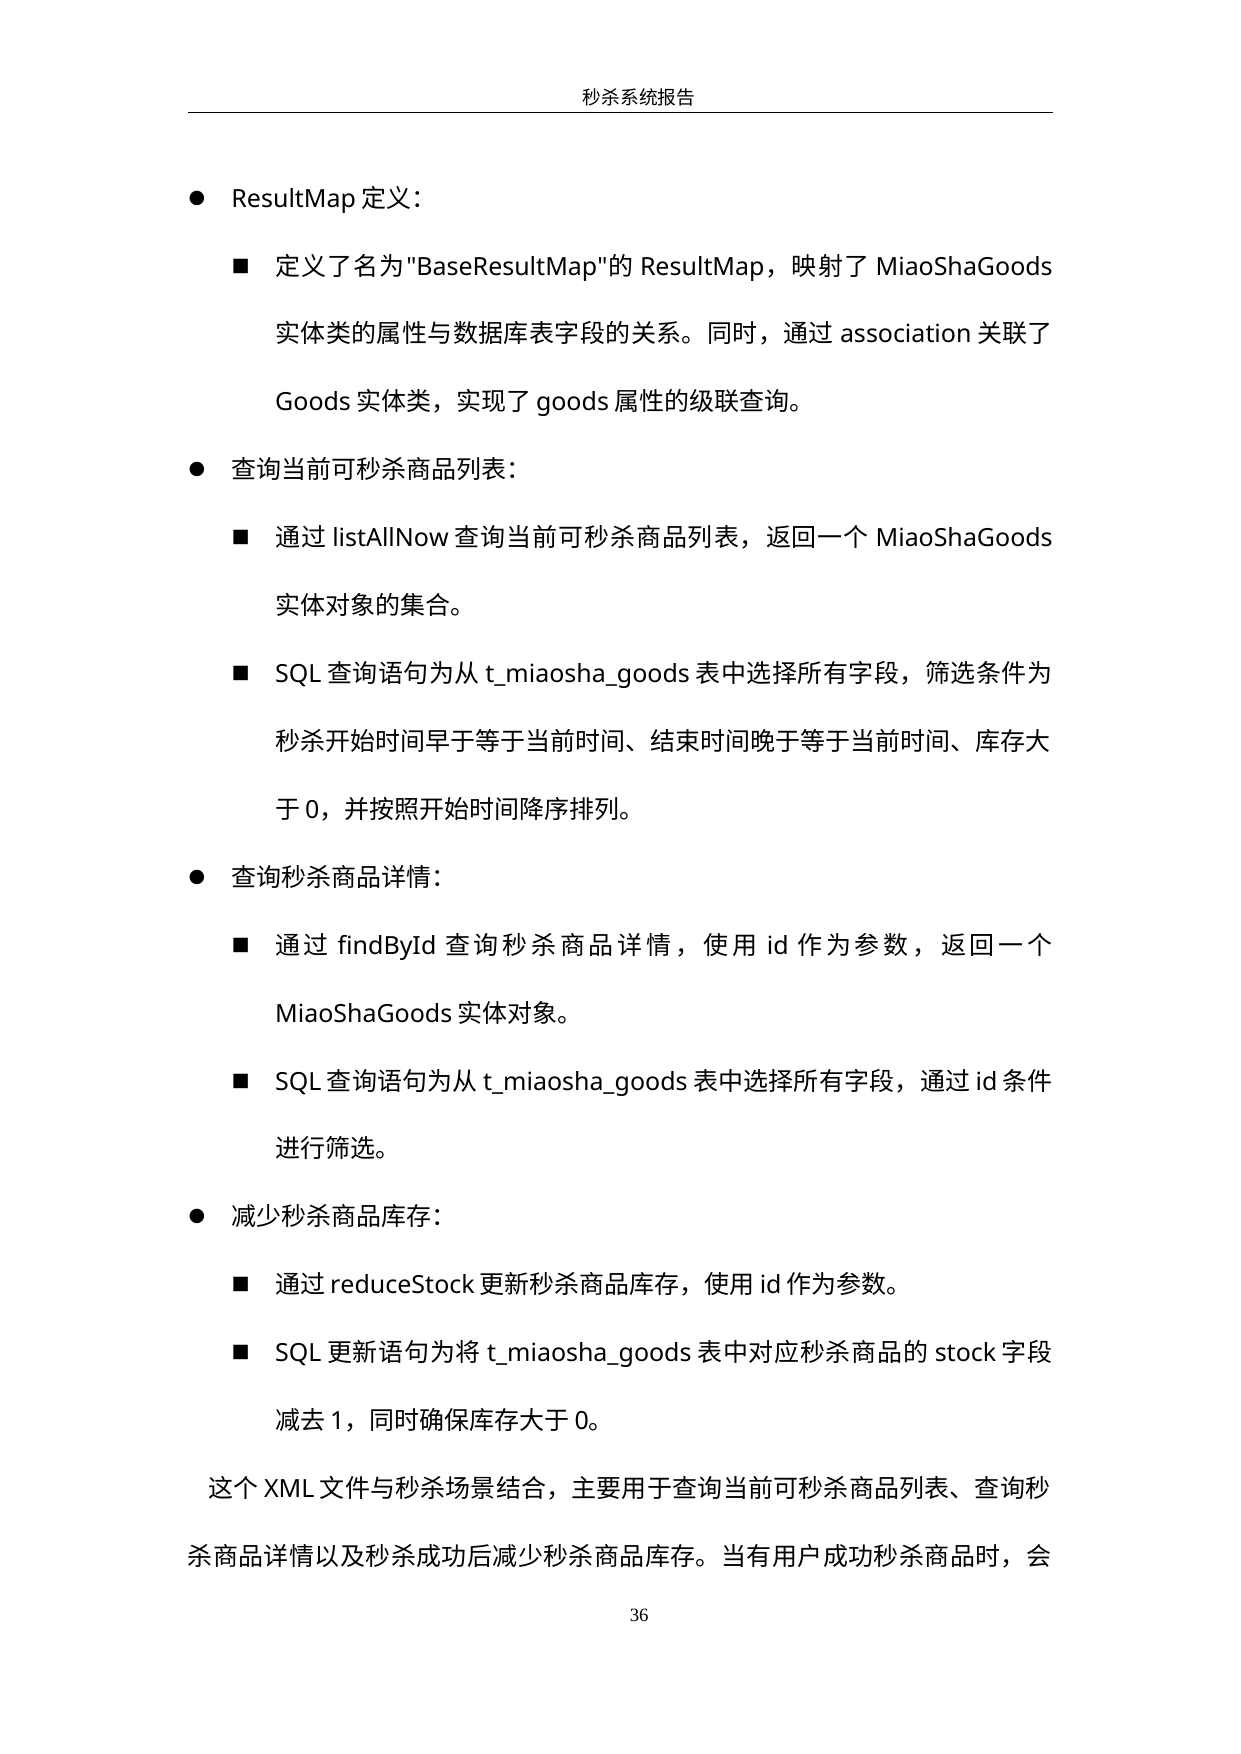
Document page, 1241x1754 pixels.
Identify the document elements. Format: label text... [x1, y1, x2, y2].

list SQL更新语句为将t_miaosha_goods表中对应秒杀商品的stock字段减去1，同时确保库存大于0。 [231, 1317, 1053, 1453]
list SQL查询语句为从t_miaosha_goods表中选择所有字段，通过id条件进行筛选。 [231, 1045, 1053, 1181]
list 通过listAllNow查询当前可秒杀商品列表，返回一个MiaoShaGoods实体对象的集合。 [231, 502, 1053, 638]
list 通过findById查询秒杀商品详情，使用id作为参数，返回一个MiaoShaGoods实体对象。 [231, 909, 1053, 1045]
list 通过reduceStock更新秒杀商品库存，使用id作为参数。 [231, 1249, 1053, 1317]
list 减少秒杀商品库存： [187, 1181, 1053, 1249]
list ResultMap定义： [187, 162, 1053, 230]
list 定义了名为"BaseResultMap"的ResultMap，映射了MiaoShaGoods实体类的属性与数据库表字段的关系。同时，通过association关联了Goods实体类，实现了goods属性的级联查询。 [231, 230, 1053, 434]
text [187, 1453, 1053, 1588]
list 查询当前可秒杀商品列表： [187, 434, 1053, 502]
list SQL查询语句为从t_miaosha_goods表中选择所有字段，筛选条件为秒杀开始时间早于等于当前时间、结束时间晚于等于当前时间、库存大于0，并按照开始时间降序排列。 [231, 638, 1053, 841]
list 查询秒杀商品详情： [187, 841, 1053, 909]
